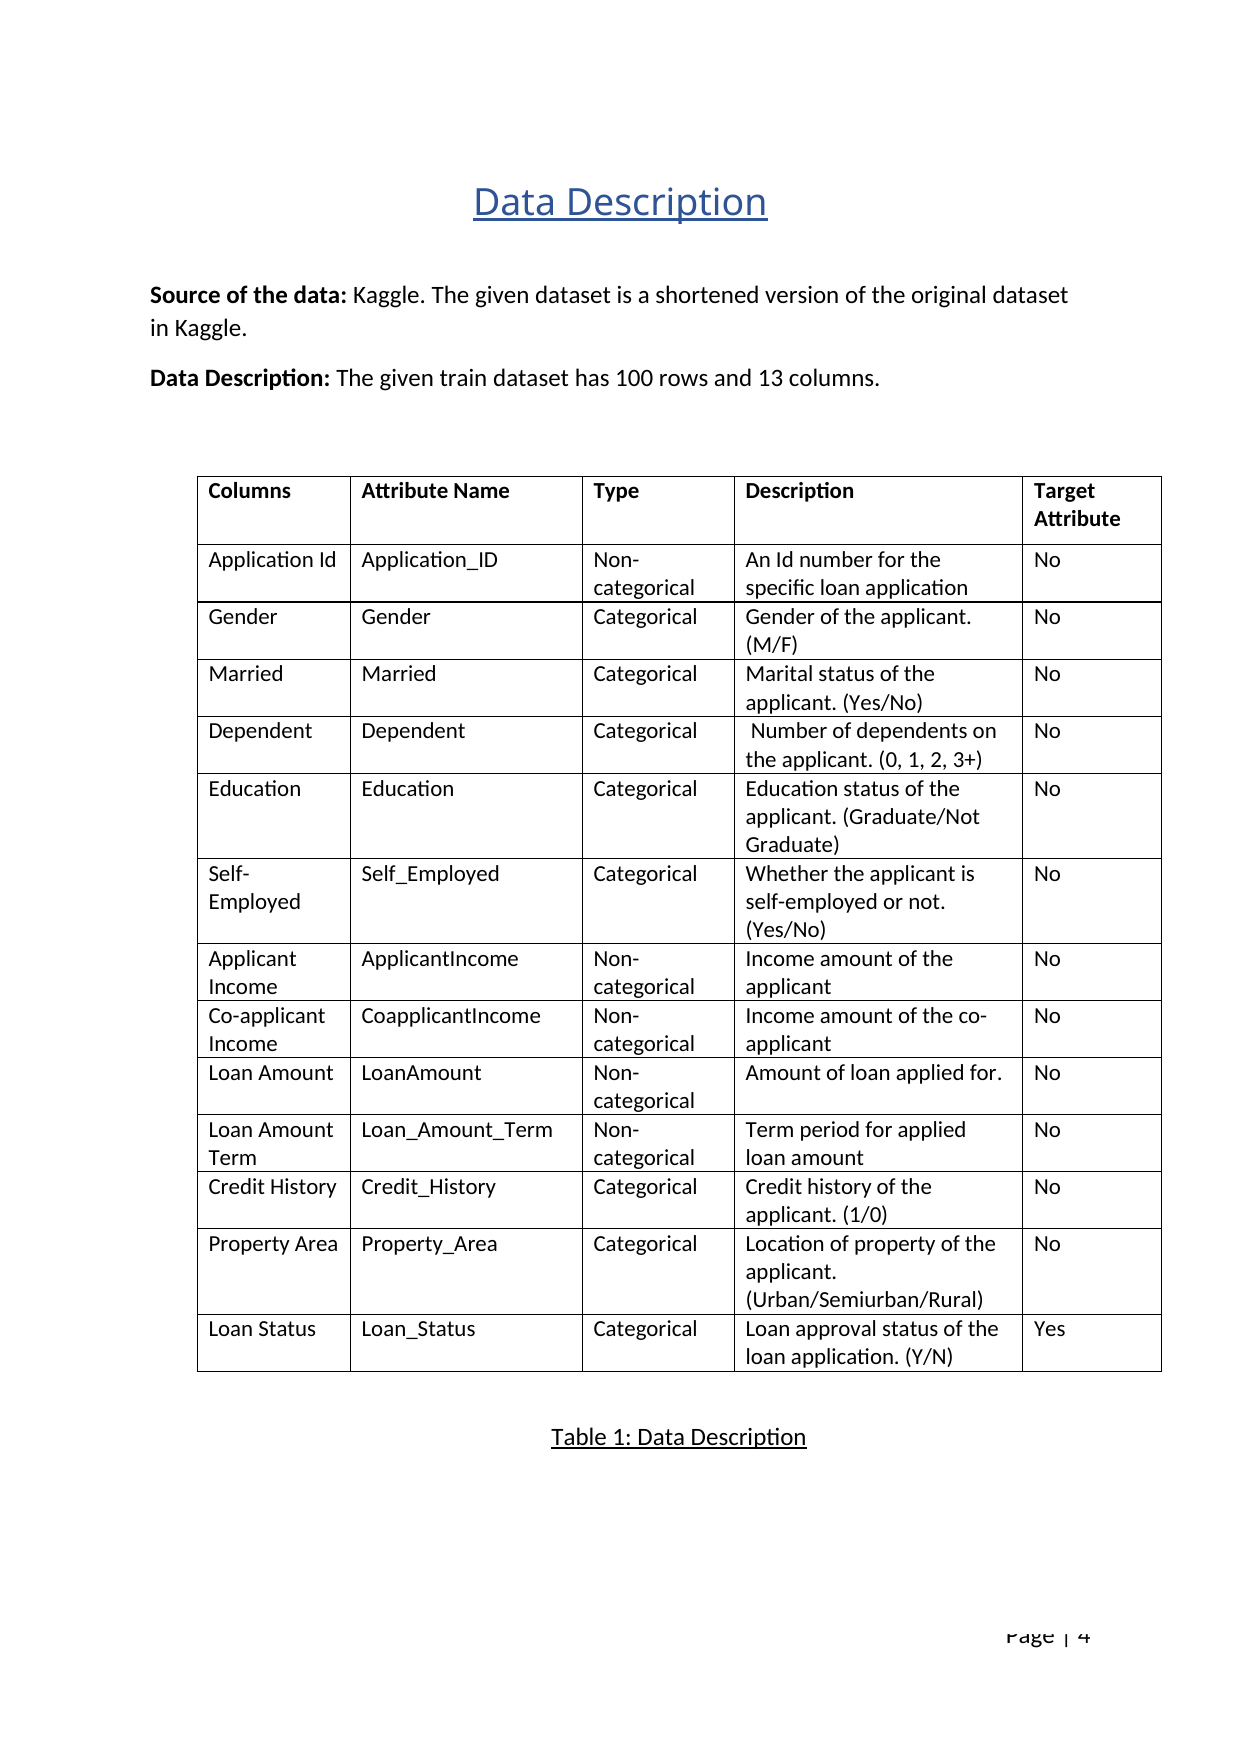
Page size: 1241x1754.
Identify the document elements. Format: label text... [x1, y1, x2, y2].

subtitle Data Description [150, 175, 1090, 226]
text Data Description: The given train dataset has 100 rows and 13 columns. [150, 362, 1090, 393]
text Source of the data: Kaggle. The given dataset is a shortened version of the original dataset in Kaggle. [150, 280, 1090, 343]
